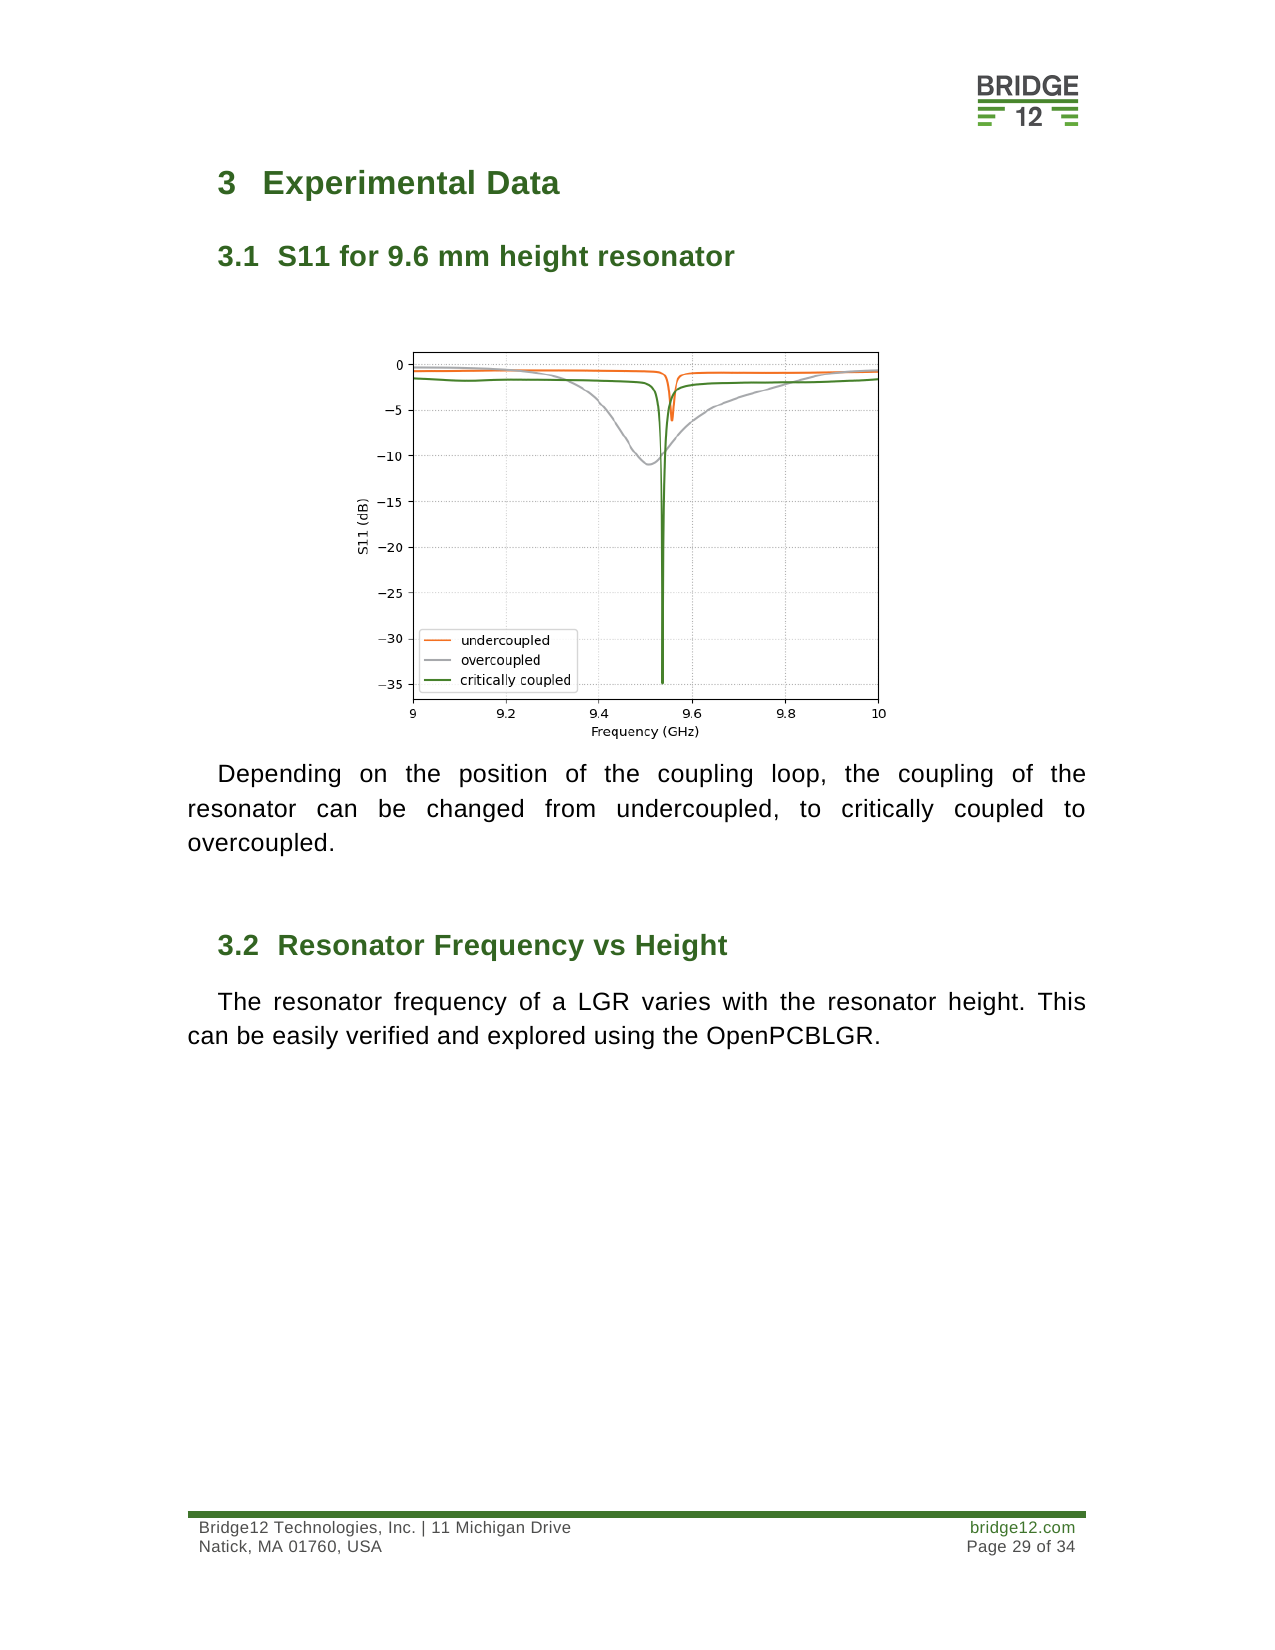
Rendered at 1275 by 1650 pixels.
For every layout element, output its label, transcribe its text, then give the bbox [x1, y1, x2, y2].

subtitle Experimental Data [217, 163, 1087, 201]
subtitle Resonator Frequency vs Height [217, 928, 1087, 962]
picture [337, 297, 938, 748]
subtitle S11 for 9.6 mm height resonator [217, 239, 1087, 272]
text The resonator frequency of a LGR varies with the resonator height. This can be easily verified and explored using the OpenPCBLGR. [187, 987, 1087, 1050]
picture [977, 75, 1079, 126]
text Depending on the position of the coupling loop, the coupling of the resonator can be changed from undercoupled, to critically coupled to overcoupled. [187, 759, 1087, 857]
